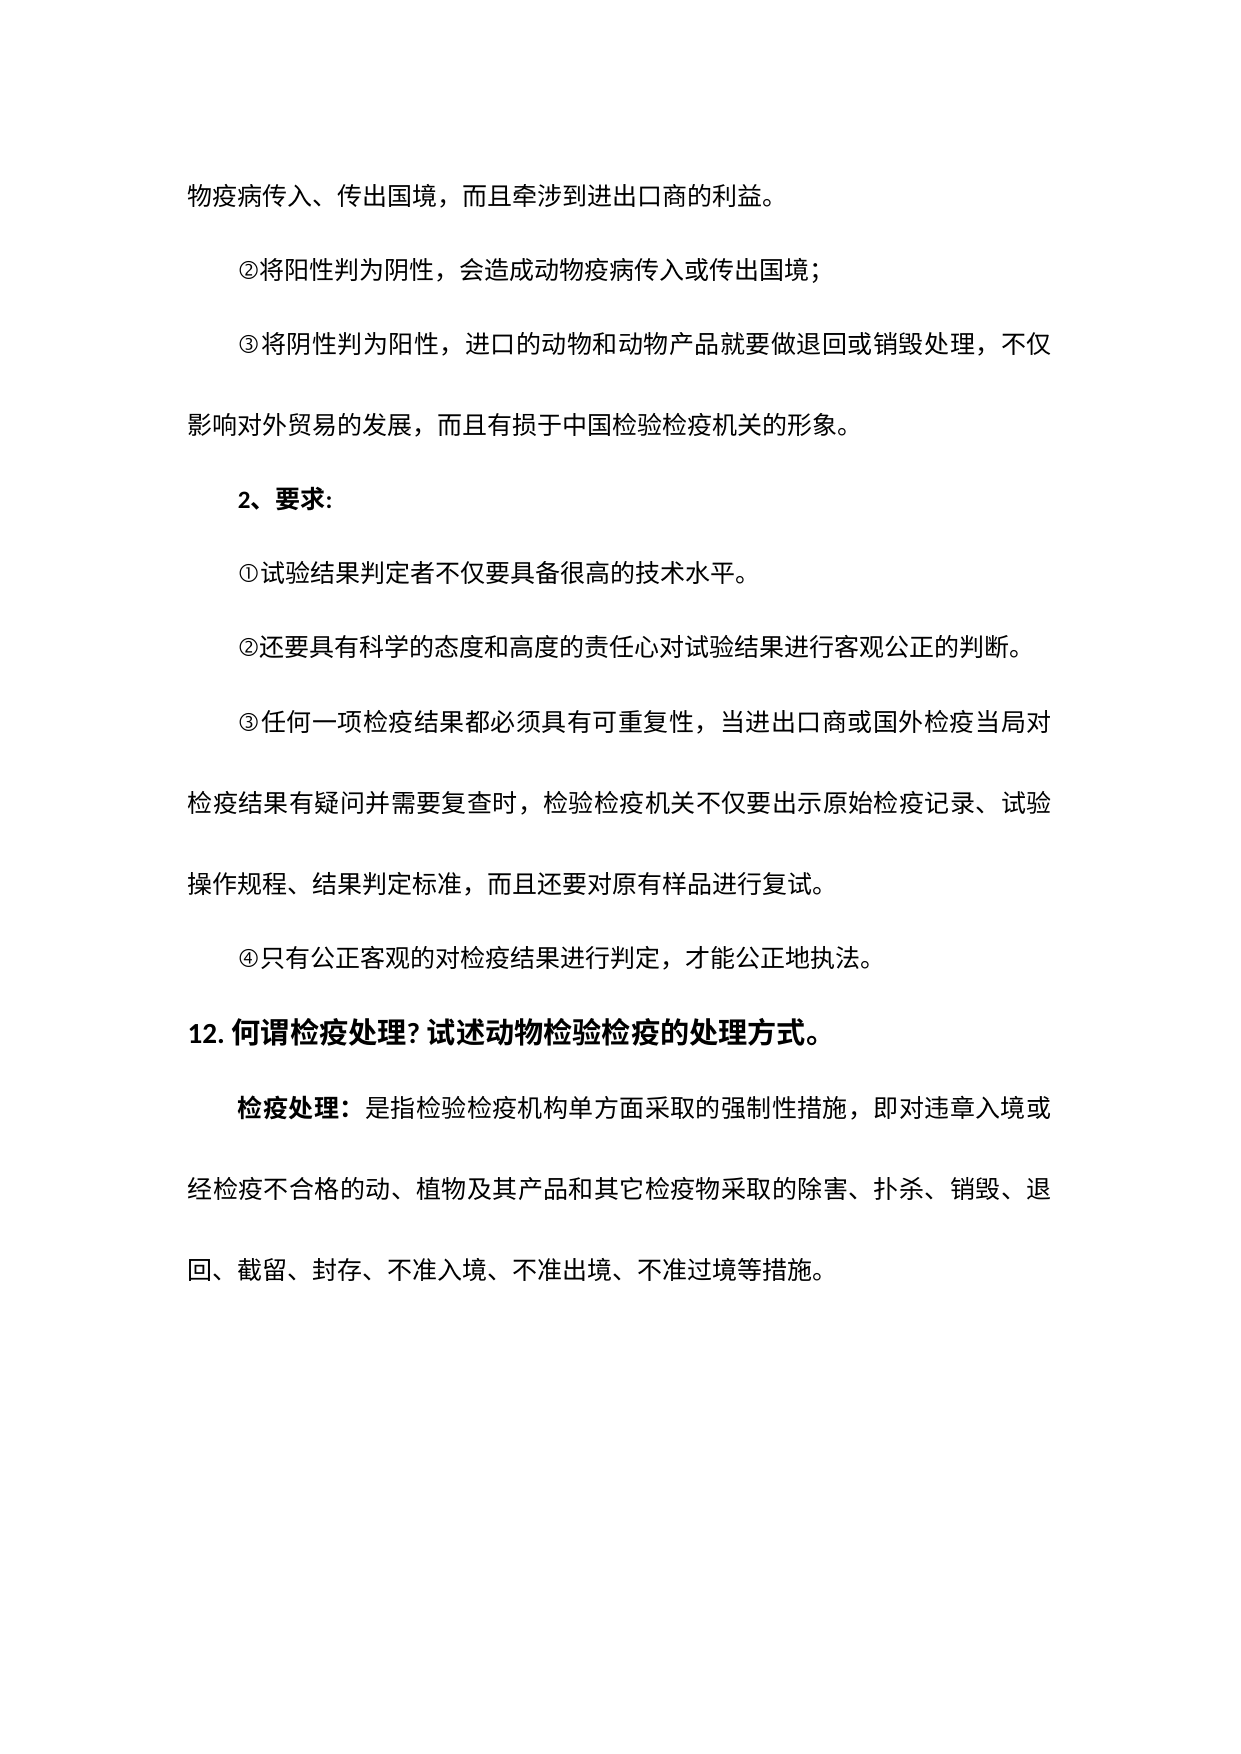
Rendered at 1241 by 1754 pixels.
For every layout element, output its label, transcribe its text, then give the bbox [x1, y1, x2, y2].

text 将阴性判为阳性，进口的动物和动物产品就要做退回或销毁处理，不仅影响对外贸易的发展，而且有损于中国检验检疫机关的形象。 [187, 310, 1053, 456]
text 试验结果判定者不仅要具备很高的技术水平。 [187, 539, 1053, 604]
text 12. 何谓检疫处理? 试述动物检验检疫的处理方式。 [187, 998, 1053, 1063]
text 检疫处理：是指检验检疫机构单方面采取的强制性措施，即对违章入境或经检疫不合格的动、植物及其产品和其它检疫物采取的除害、扑杀、销毁、退回、截留、封存、不准入境、不准出境、不准过境等措施。 [187, 1074, 1053, 1301]
text 任何一项检疫结果都必须具有可重复性，当进出口商或国外检疫当局对检疫结果有疑问并需要复查时，检验检疫机关不仅要出示原始检疫记录、试验操作规程、结果判定标准，而且还要对原有样品进行复试。 [187, 688, 1053, 915]
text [187, 162, 1053, 227]
text 还要具有科学的态度和高度的责任心对试验结果进行客观公正的判断。 [187, 613, 1053, 678]
text 将阳性判为阴性，会造成动物疫病传入或传出国境； [187, 236, 1053, 301]
text 2、要求: [187, 465, 1053, 530]
text 只有公正客观的对检疫结果进行判定，才能公正地执法。 [187, 924, 1053, 989]
